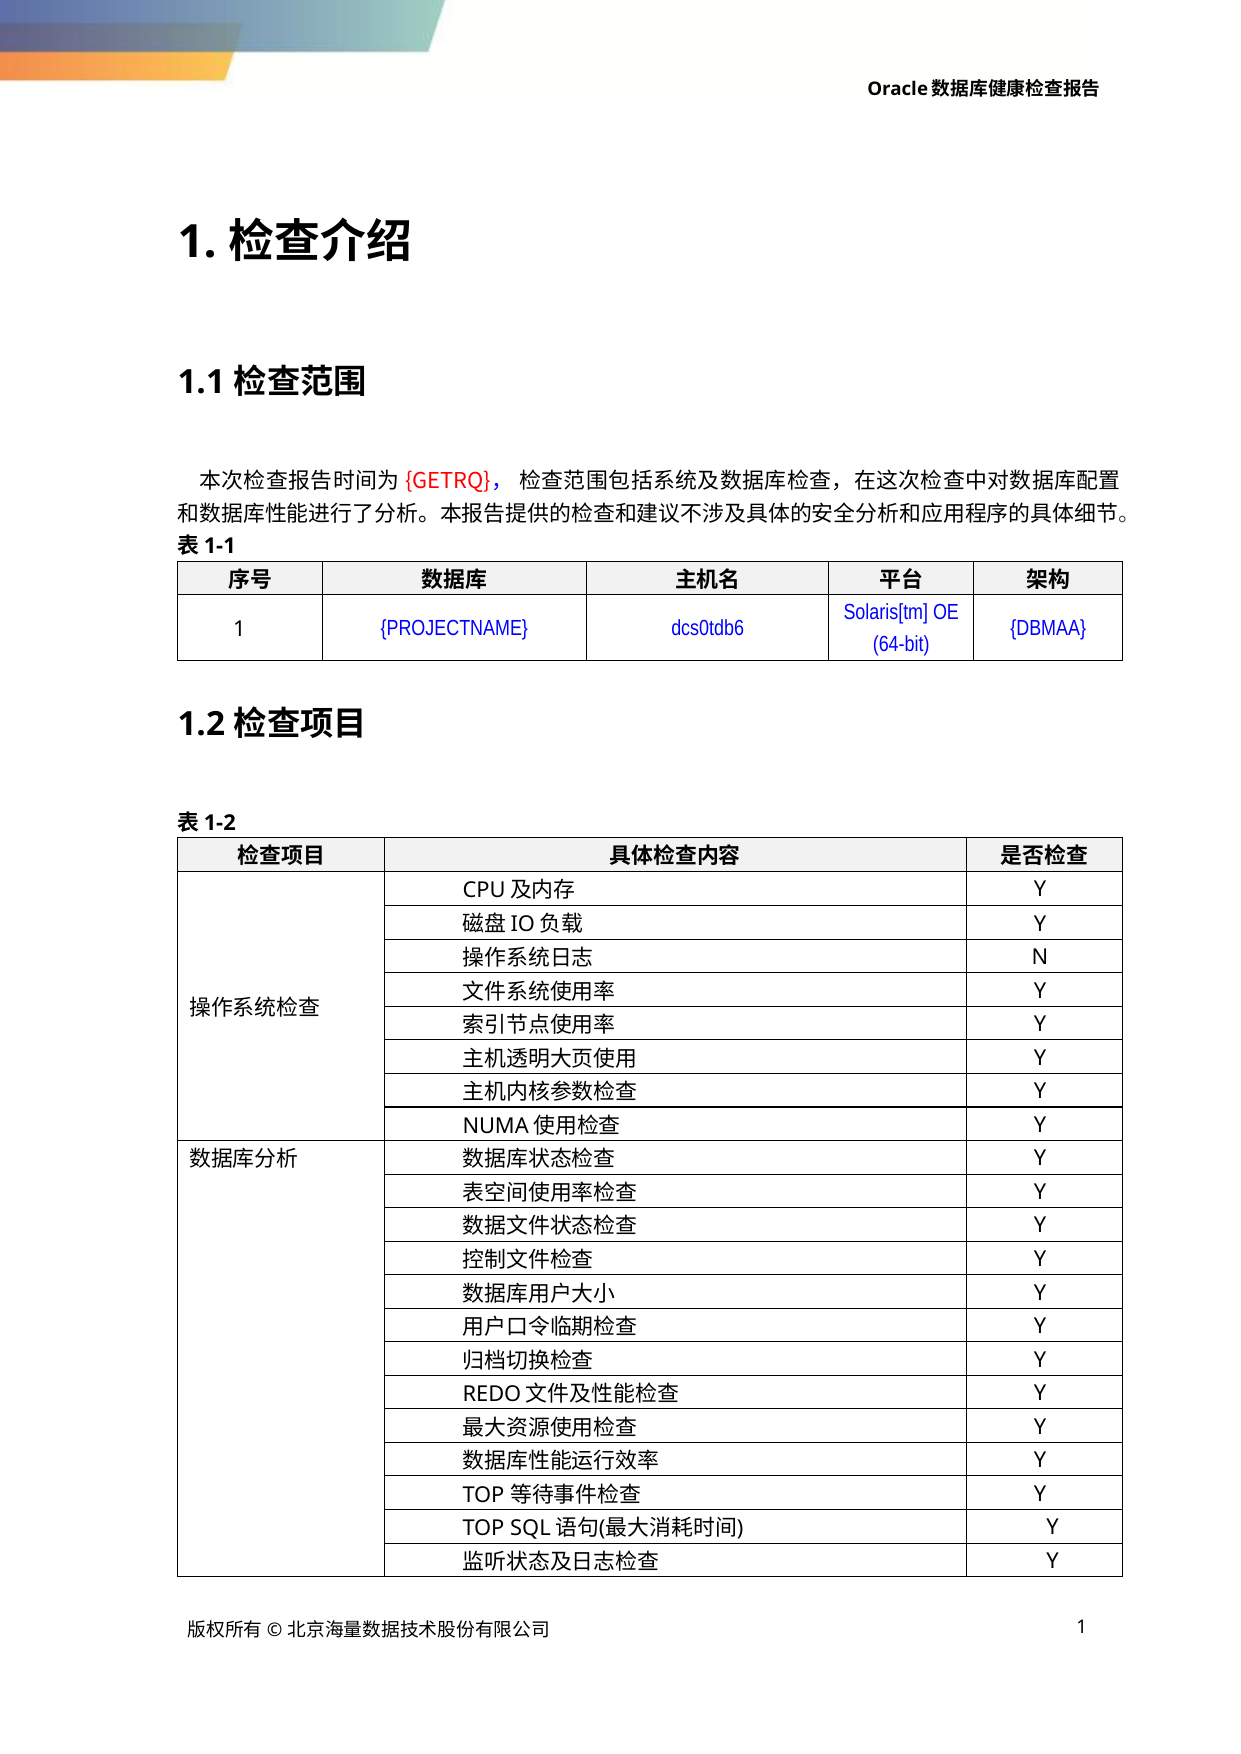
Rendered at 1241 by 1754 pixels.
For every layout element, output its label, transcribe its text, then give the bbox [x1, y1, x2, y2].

table_cell 操作系统日志 [385, 940, 966, 972]
picture [1009, 83, 1016, 96]
picture [935, 86, 944, 96]
table_cell Y [967, 1208, 1122, 1241]
table_cell Y [967, 1309, 1122, 1341]
table_header 数据库 [323, 562, 586, 594]
table_cell 操作系统检查 [178, 872, 384, 1140]
table_header 是否检查 [967, 838, 1122, 871]
table_cell 归档切换检查 [385, 1342, 966, 1375]
table_cell Y [967, 1544, 1122, 1576]
text 表1-1 [177, 528, 1100, 561]
table_cell Y [967, 1409, 1122, 1442]
table_cell {PROJECTNAME} [323, 595, 586, 660]
table_cell 最大资源使用检查 [385, 1409, 966, 1442]
table_cell 数据库性能运行效率 [385, 1443, 966, 1475]
text 表1-2 [177, 804, 1100, 837]
table_cell Y [967, 1242, 1122, 1274]
table_cell Y [967, 1007, 1122, 1039]
table_cell 数据文件状态检查 [385, 1208, 966, 1241]
table_cell 文件系统使用率 [385, 973, 966, 1006]
table_cell N [967, 940, 1122, 972]
table_cell Y [967, 1141, 1122, 1173]
table_cell 主机内核参数检查 [385, 1074, 966, 1106]
table_cell dcs0tdb6 [587, 595, 828, 660]
text 检查项目 [177, 688, 1122, 753]
table_cell Y [967, 973, 1122, 1006]
table_cell CPU及内存 [385, 872, 966, 905]
table_cell 数据库用户大小 [385, 1275, 966, 1308]
text 检查介绍 [177, 189, 1100, 287]
table_cell Y [967, 906, 1122, 939]
table_header 平台 [829, 562, 973, 594]
table_header 检查项目 [178, 838, 384, 871]
table_cell Y [967, 1108, 1122, 1140]
picture [972, 83, 980, 96]
table_header 主机名 [587, 562, 828, 594]
table_header 序号 [178, 562, 322, 594]
text 本次检查报告时间为 {GETRQ}， 检查范围包括系统及数据库检查，在这次检查中对数据库配置和数据库性能进行了分析。本报告提供的检查和建议不涉及具体的安全分析和应用程序的具体细节。 [177, 463, 1122, 528]
table_cell Y [967, 1074, 1122, 1106]
table_cell Y [967, 1342, 1122, 1375]
table_cell 主机透明大页使用 [385, 1040, 966, 1073]
table_header 具体检查内容 [385, 838, 966, 871]
table_header 架构 [974, 562, 1122, 594]
table_cell 用户口令临期检查 [385, 1309, 966, 1341]
table_cell Y [967, 1476, 1122, 1509]
table_cell NUMA使用检查 [385, 1108, 966, 1140]
table_cell Y [967, 1376, 1122, 1408]
table_cell REDO文件及性能检查 [385, 1376, 966, 1408]
table_cell Y [967, 1275, 1122, 1308]
table_cell Y [967, 1443, 1122, 1475]
text 检查范围 [177, 347, 1122, 412]
table_cell 数据库状态检查 [385, 1141, 966, 1173]
table_cell Y [967, 1040, 1122, 1073]
table_cell 1 [178, 595, 322, 660]
table_cell TOP SQL语句(最大消耗时间) [385, 1510, 966, 1542]
picture [0, 0, 1085, 96]
table_cell 监听状态及日志检查 [385, 1544, 966, 1576]
table_cell 索引节点使用率 [385, 1007, 966, 1039]
table_cell 数据库分析 [178, 1141, 384, 1576]
table_cell TOP 等待事件检查 [385, 1476, 966, 1509]
table_cell Solaris[tm] OE (64-bit) [829, 595, 973, 660]
table_cell Y [967, 872, 1122, 905]
table_cell 控制文件检查 [385, 1242, 966, 1274]
table_cell 磁盘IO负载 [385, 906, 966, 939]
table_cell {DBMAA} [974, 595, 1122, 660]
table_cell 表空间使用率检查 [385, 1175, 966, 1207]
table_cell Y [967, 1175, 1122, 1207]
picture [992, 82, 996, 95]
table_cell Y [967, 1510, 1122, 1542]
